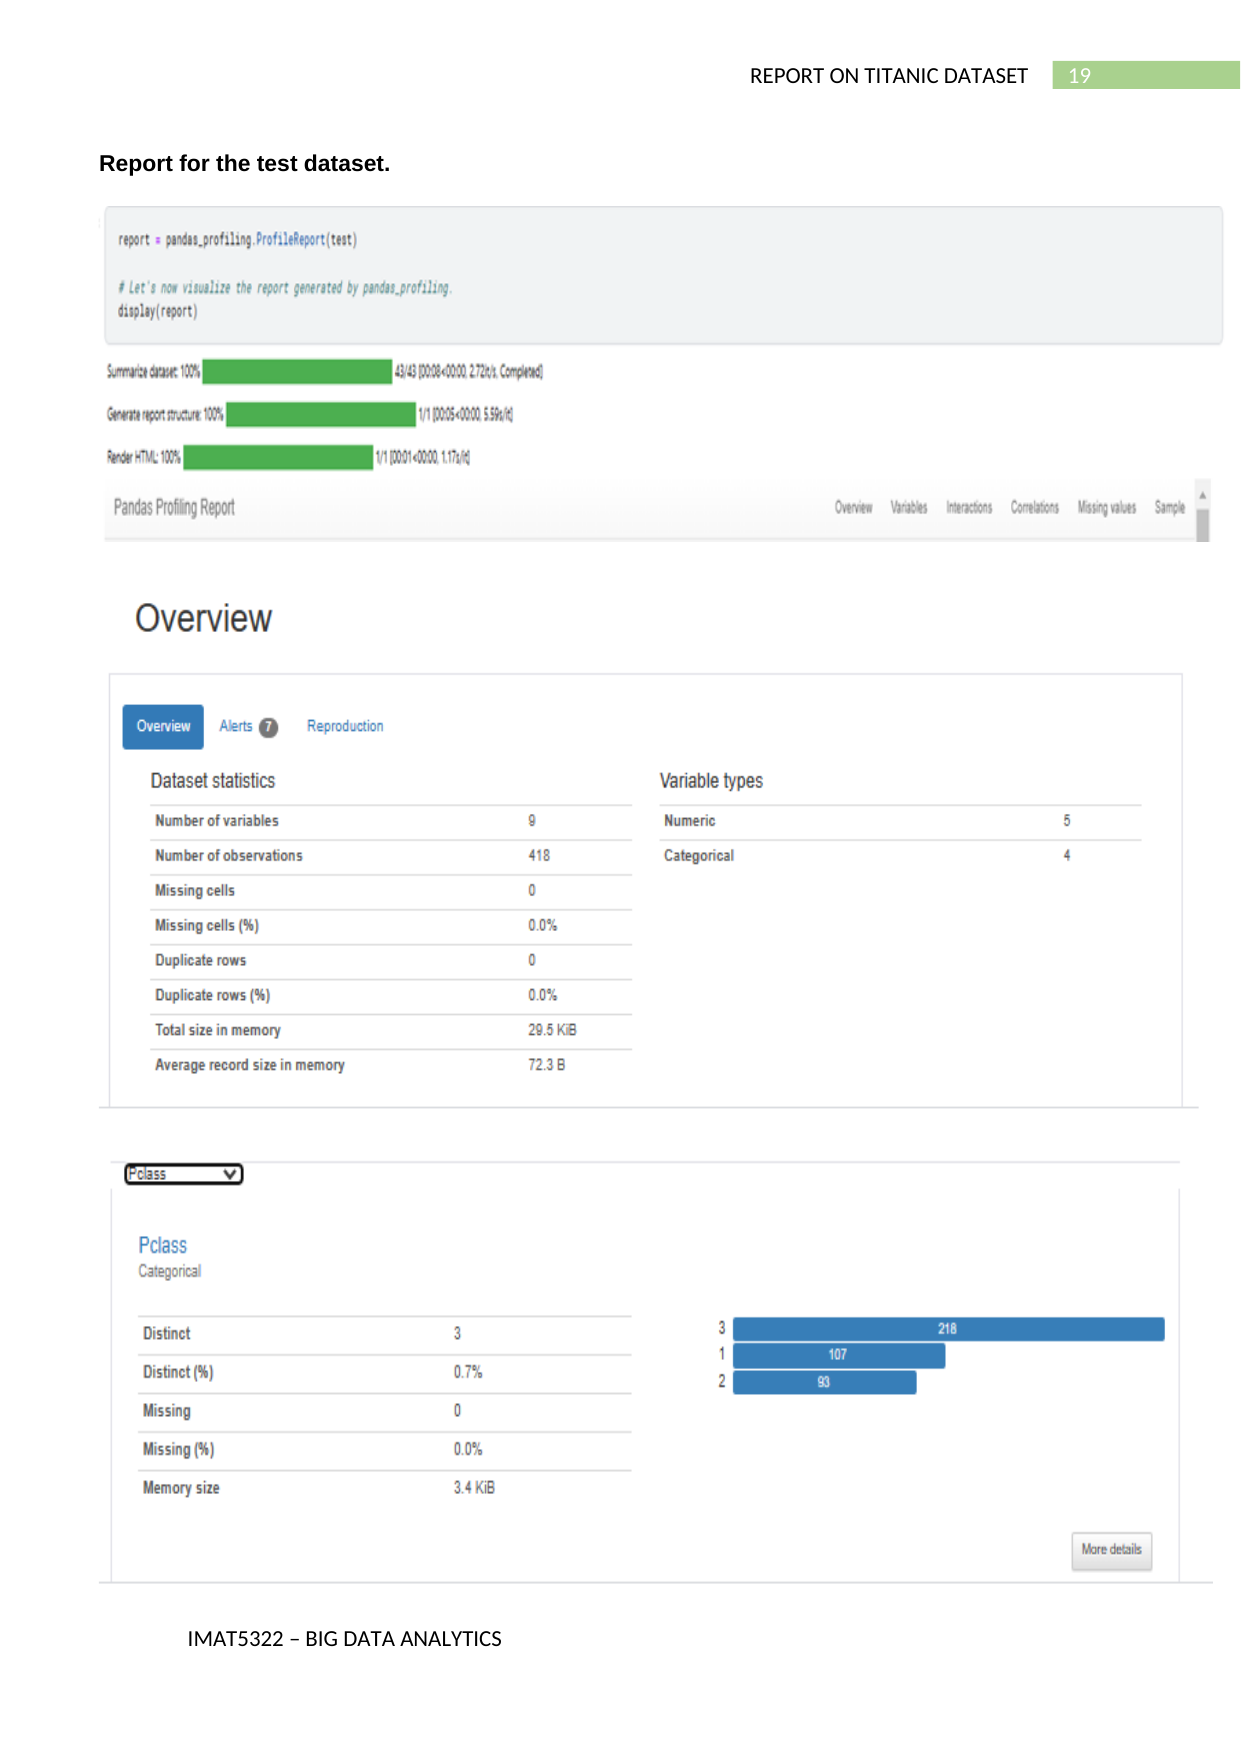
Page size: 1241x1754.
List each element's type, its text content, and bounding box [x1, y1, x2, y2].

picture [98, 572, 1199, 1112]
text Report for the test dataset. [99, 150, 1053, 176]
picture [98, 206, 1229, 542]
picture [98, 1142, 1213, 1590]
